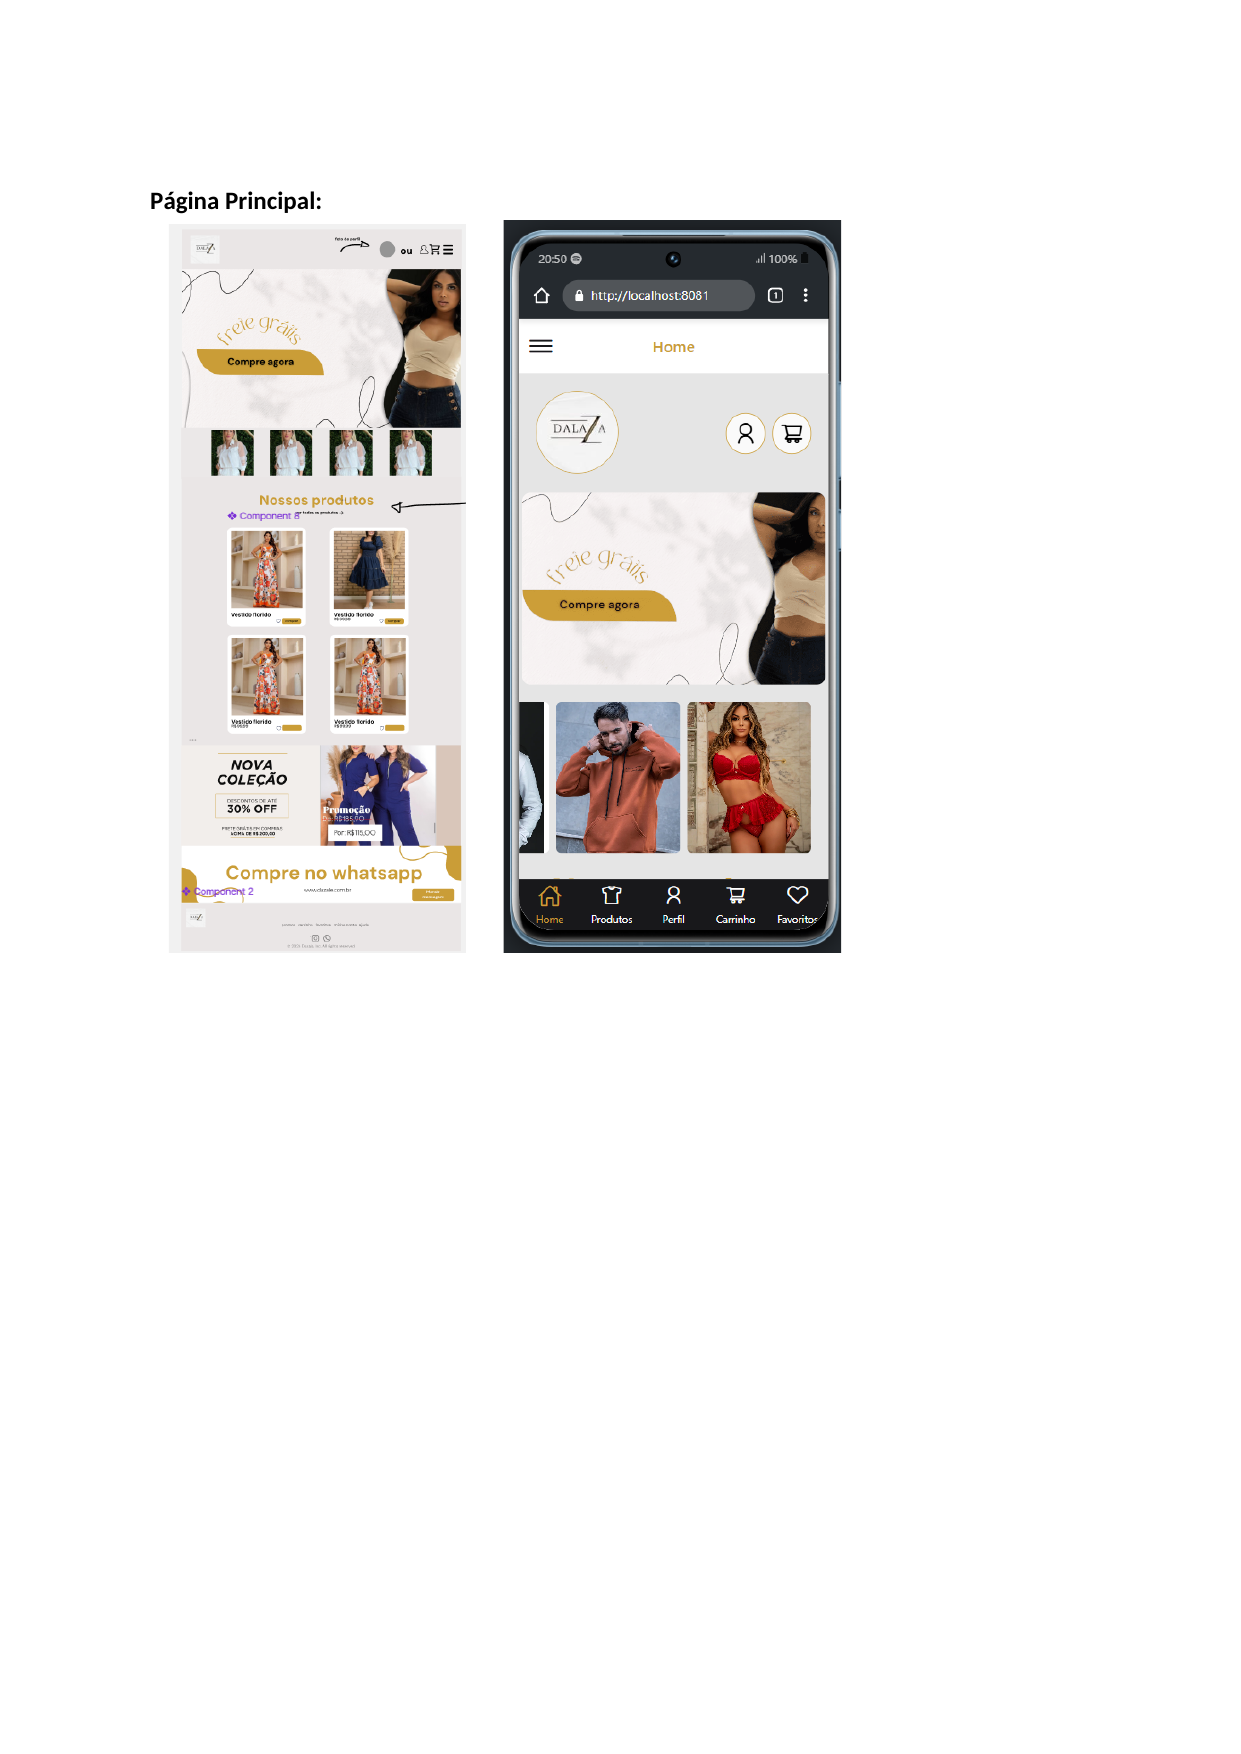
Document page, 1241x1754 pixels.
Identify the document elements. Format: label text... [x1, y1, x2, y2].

text Página Principal: [150, 185, 1090, 216]
